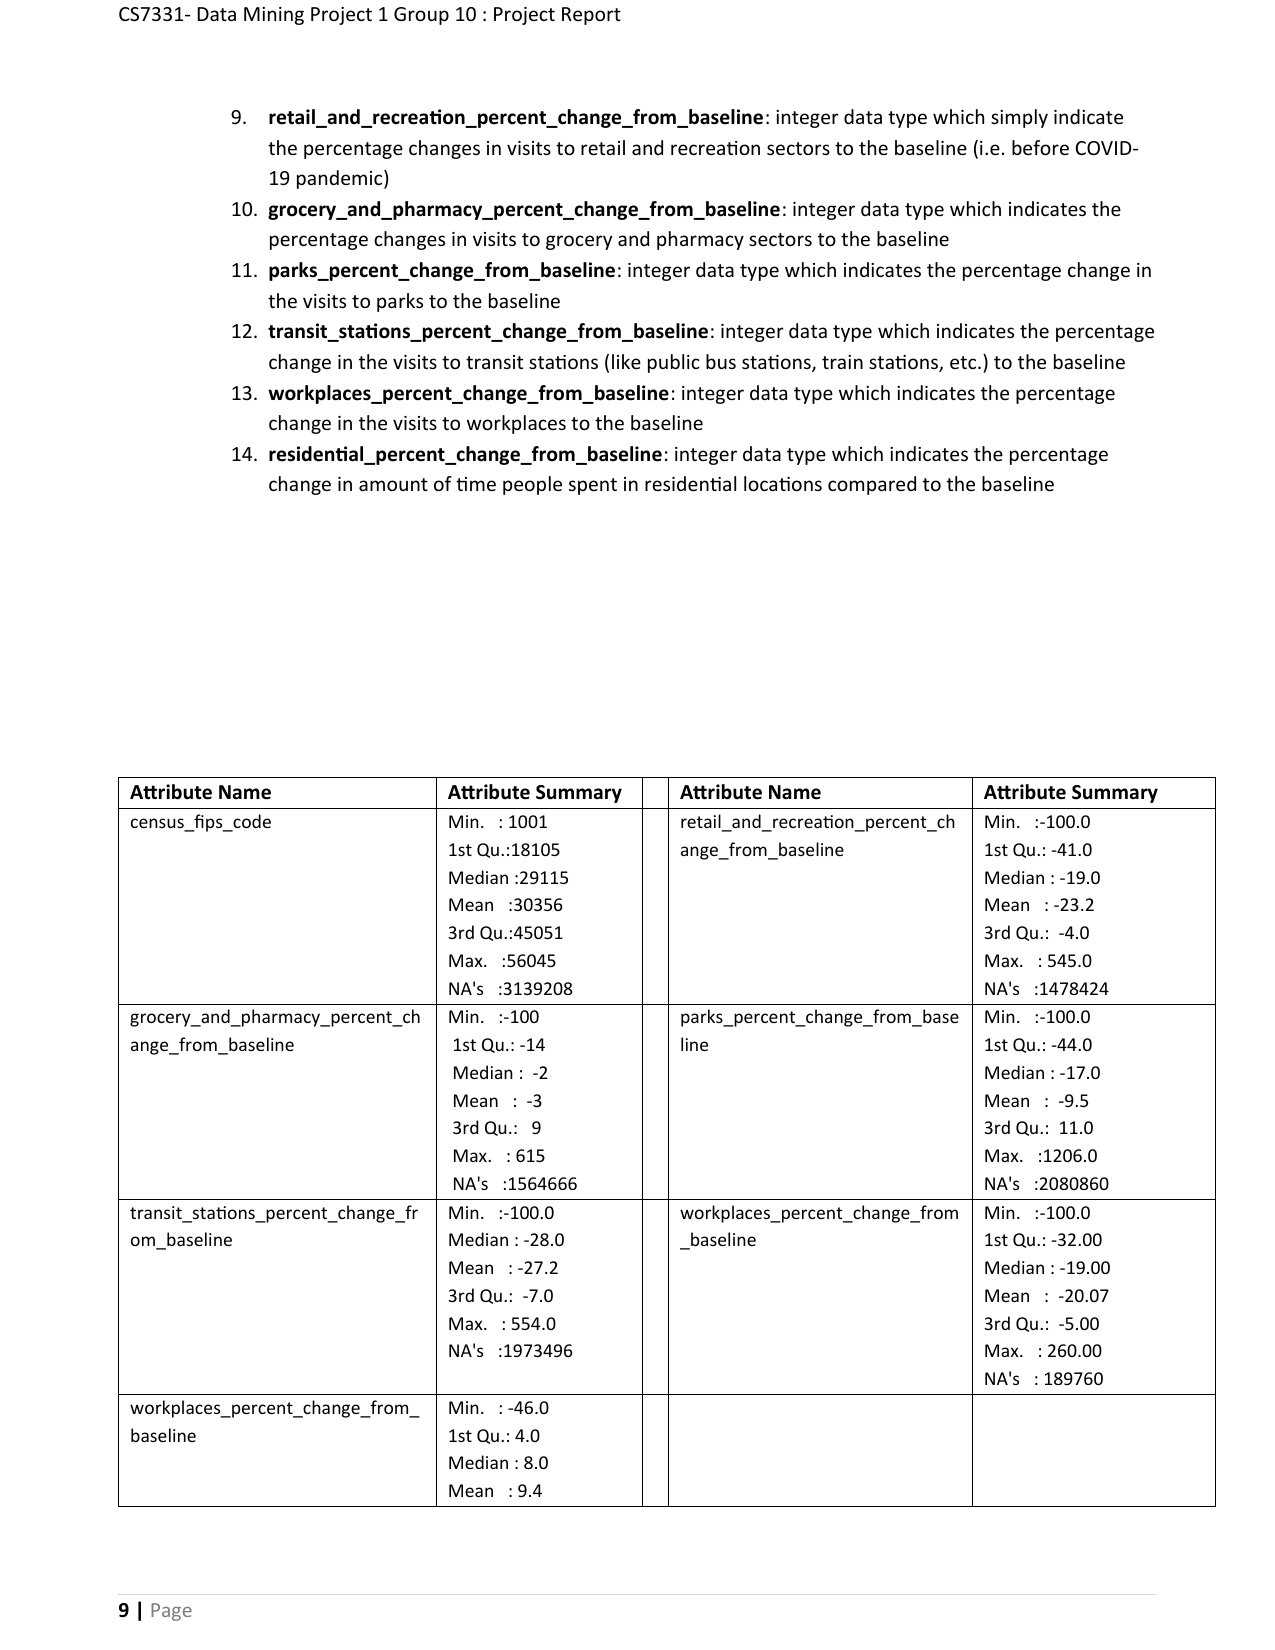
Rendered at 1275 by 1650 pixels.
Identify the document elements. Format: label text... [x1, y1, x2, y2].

table_cell transit_stations_percent_change_from_baseline [119, 1200, 436, 1394]
list grocery_and_pharmacy_percent_change_from_baseline: integer data type which indicates the percentage changes in visits to grocery and pharmacy sectors to the baseline [231, 195, 1157, 252]
table_cell census_fips_code [119, 809, 436, 1003]
table_cell Min. : 1001 1st Qu.:18105 Median :29115 Mean :30356 3rd Qu.:45051 Max. :56045 NA's :3139208 [437, 809, 642, 1003]
table_header [643, 778, 668, 808]
table_header Attribute Summary [973, 778, 1215, 808]
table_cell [437, 1395, 642, 1506]
list residential_percent_change_from_baseline: integer data type which indicates the percentage change in amount of time people spent in residential locations compared to the baseline [231, 440, 1157, 497]
list retail_and_recreation_percent_change_from_baseline: integer data type which simply indicate the percentage changes in visits to retail and recreation sectors to the baseline (i.e. before COVID-19 pandemic) [231, 103, 1157, 191]
table_cell grocery_and_pharmacy_percent_change_from_baseline [119, 1005, 436, 1199]
table_cell [669, 1395, 972, 1506]
table_header Attribute Summary [437, 778, 642, 808]
table_header Attribute Name [119, 778, 436, 808]
table_cell Min. :-100 1st Qu.: -14 Median : -2 Mean : -3 3rd Qu.: 9 Max. : 615 NA's :1564666 [437, 1005, 642, 1199]
table_cell [643, 809, 668, 1003]
table_cell [973, 1395, 1215, 1506]
table_cell Min. :-100.0 1st Qu.: -44.0 Median : -17.0 Mean : -9.5 3rd Qu.: 11.0 Max. :1206.0 NA's :2080860 [973, 1005, 1215, 1199]
table_cell Min. :-100.0 1st Qu.: -32.00 Median : -19.00 Mean : -20.07 3rd Qu.: -5.00 Max. : 260.00 NA's : 189760 [973, 1200, 1215, 1394]
table_cell [643, 1200, 668, 1394]
table_cell [643, 1005, 668, 1199]
list workplaces_percent_change_from_baseline: integer data type which indicates the percentage change in the visits to workplaces to the baseline [231, 379, 1157, 436]
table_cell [119, 1395, 436, 1506]
table_header Attribute Name [669, 778, 972, 808]
table_cell retail_and_recreation_percent_change_from_baseline [669, 809, 972, 1003]
table_cell parks_percent_change_from_baseline [669, 1005, 972, 1199]
table_cell Min. :-100.0 1st Qu.: -41.0 Median : -19.0 Mean : -23.2 3rd Qu.: -4.0 Max. : 545.0 NA's :1478424 [973, 809, 1215, 1003]
list transit_stations_percent_change_from_baseline: integer data type which indicates the percentage change in the visits to transit stations (like public bus stations, train stations, etc.) to the baseline [231, 317, 1157, 375]
list parks_percent_change_from_baseline: integer data type which indicates the percentage change in the visits to parks to the baseline [231, 256, 1157, 313]
table_cell Min. :-100.0 Median : -28.0 Mean : -27.2 3rd Qu.: -7.0 Max. : 554.0 NA's :1973496 [437, 1200, 642, 1394]
table_cell [643, 1395, 668, 1506]
table_cell workplaces_percent_change_from_baseline [669, 1200, 972, 1394]
